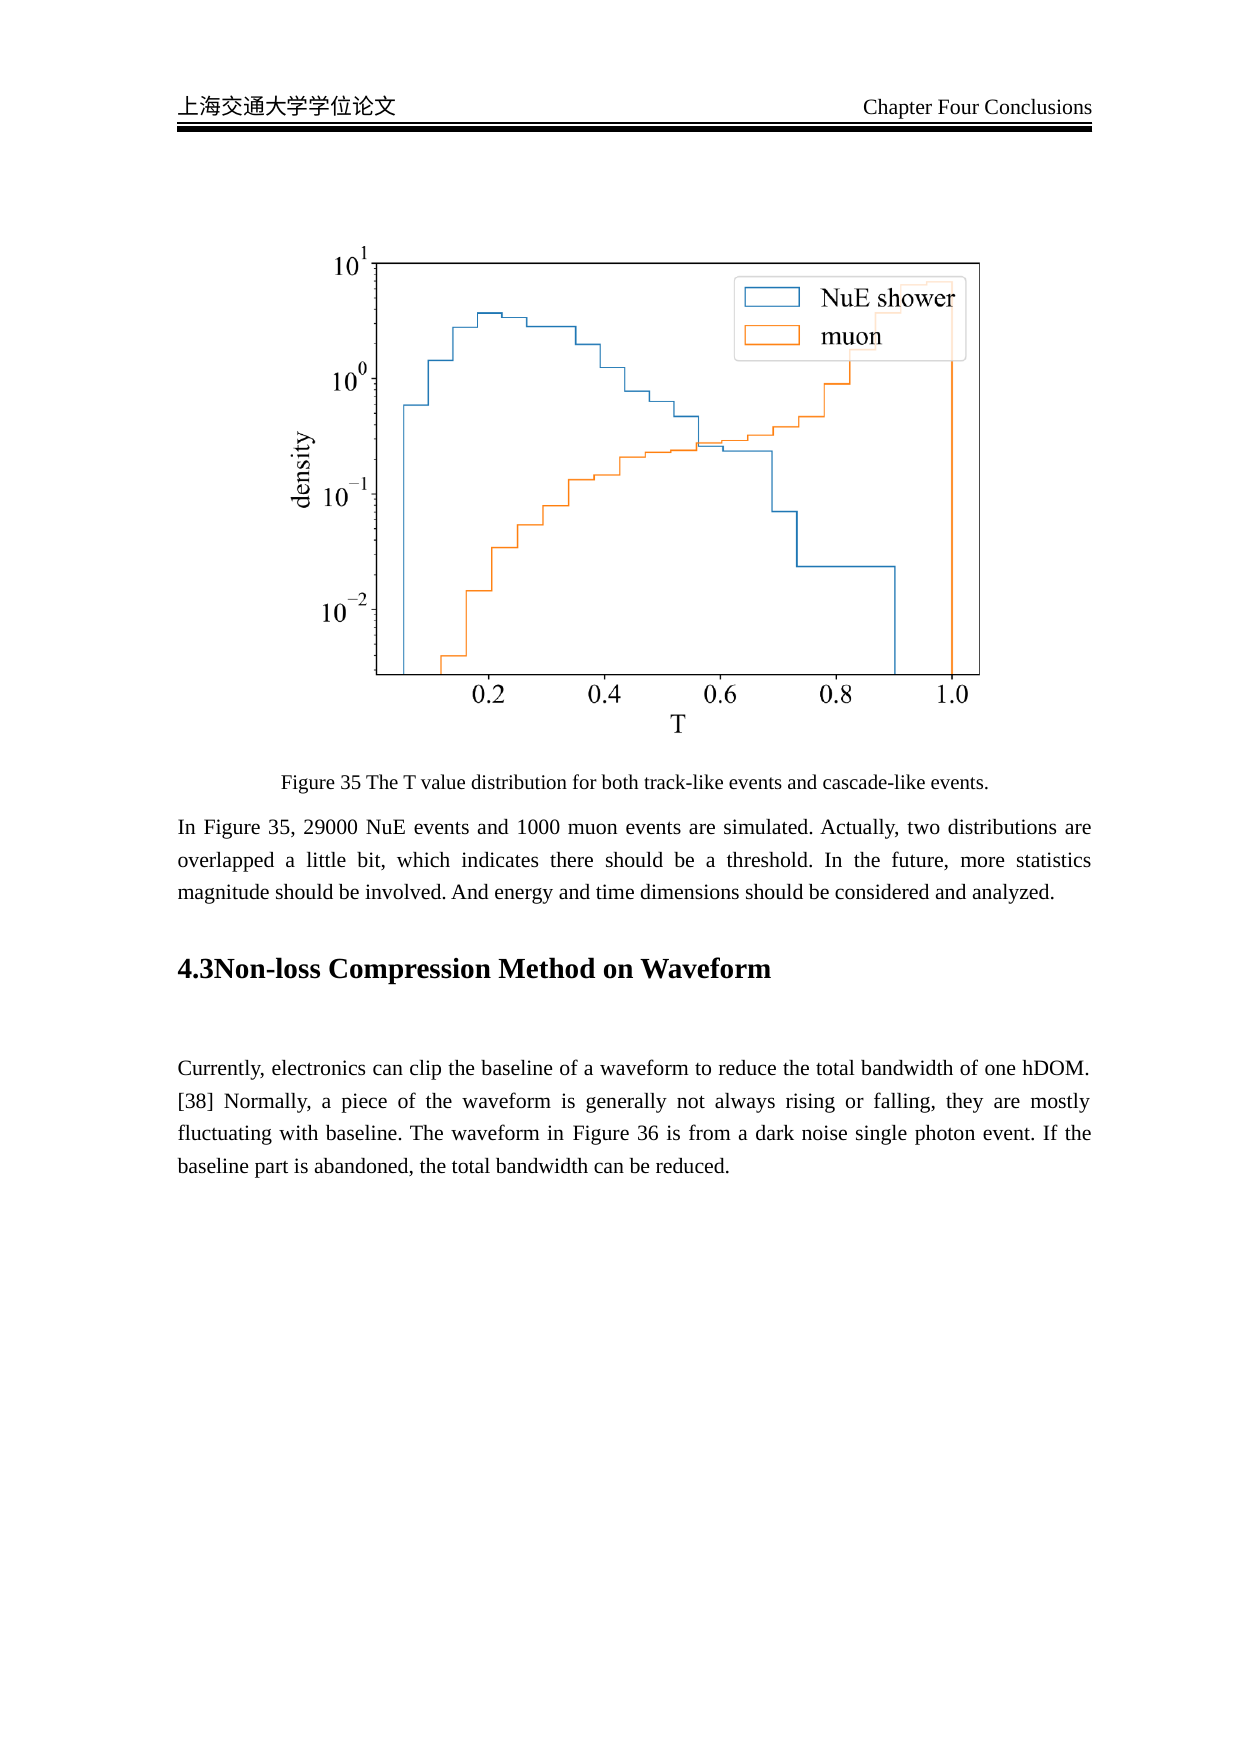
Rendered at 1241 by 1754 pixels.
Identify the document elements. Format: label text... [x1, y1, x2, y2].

text Currently, electronics can clip the baseline of a waveform to reduce the total bandwidth of one hDOM.[38] Normally, a piece of the waveform is generally not always rising or falling, they are mostly fluctuating with baseline. The waveform in Figure 36 is from a dark noise single photon event. If the baseline part is abandoned, the total bandwidth can be reduced. [177, 1052, 1092, 1182]
subtitle 4.3Non-loss Compression Method on Waveform [177, 935, 1092, 1000]
text In Figure 34, 29000 NuE events and 1000 muon events are simulated. Actually, two distributions are overlapped a little bit, which indicates there should be a threshold. In the future, more statistics magnitude should be involved. And energy and time dimensions should be considered and analyzed. [177, 811, 1092, 908]
picture [285, 246, 985, 736]
